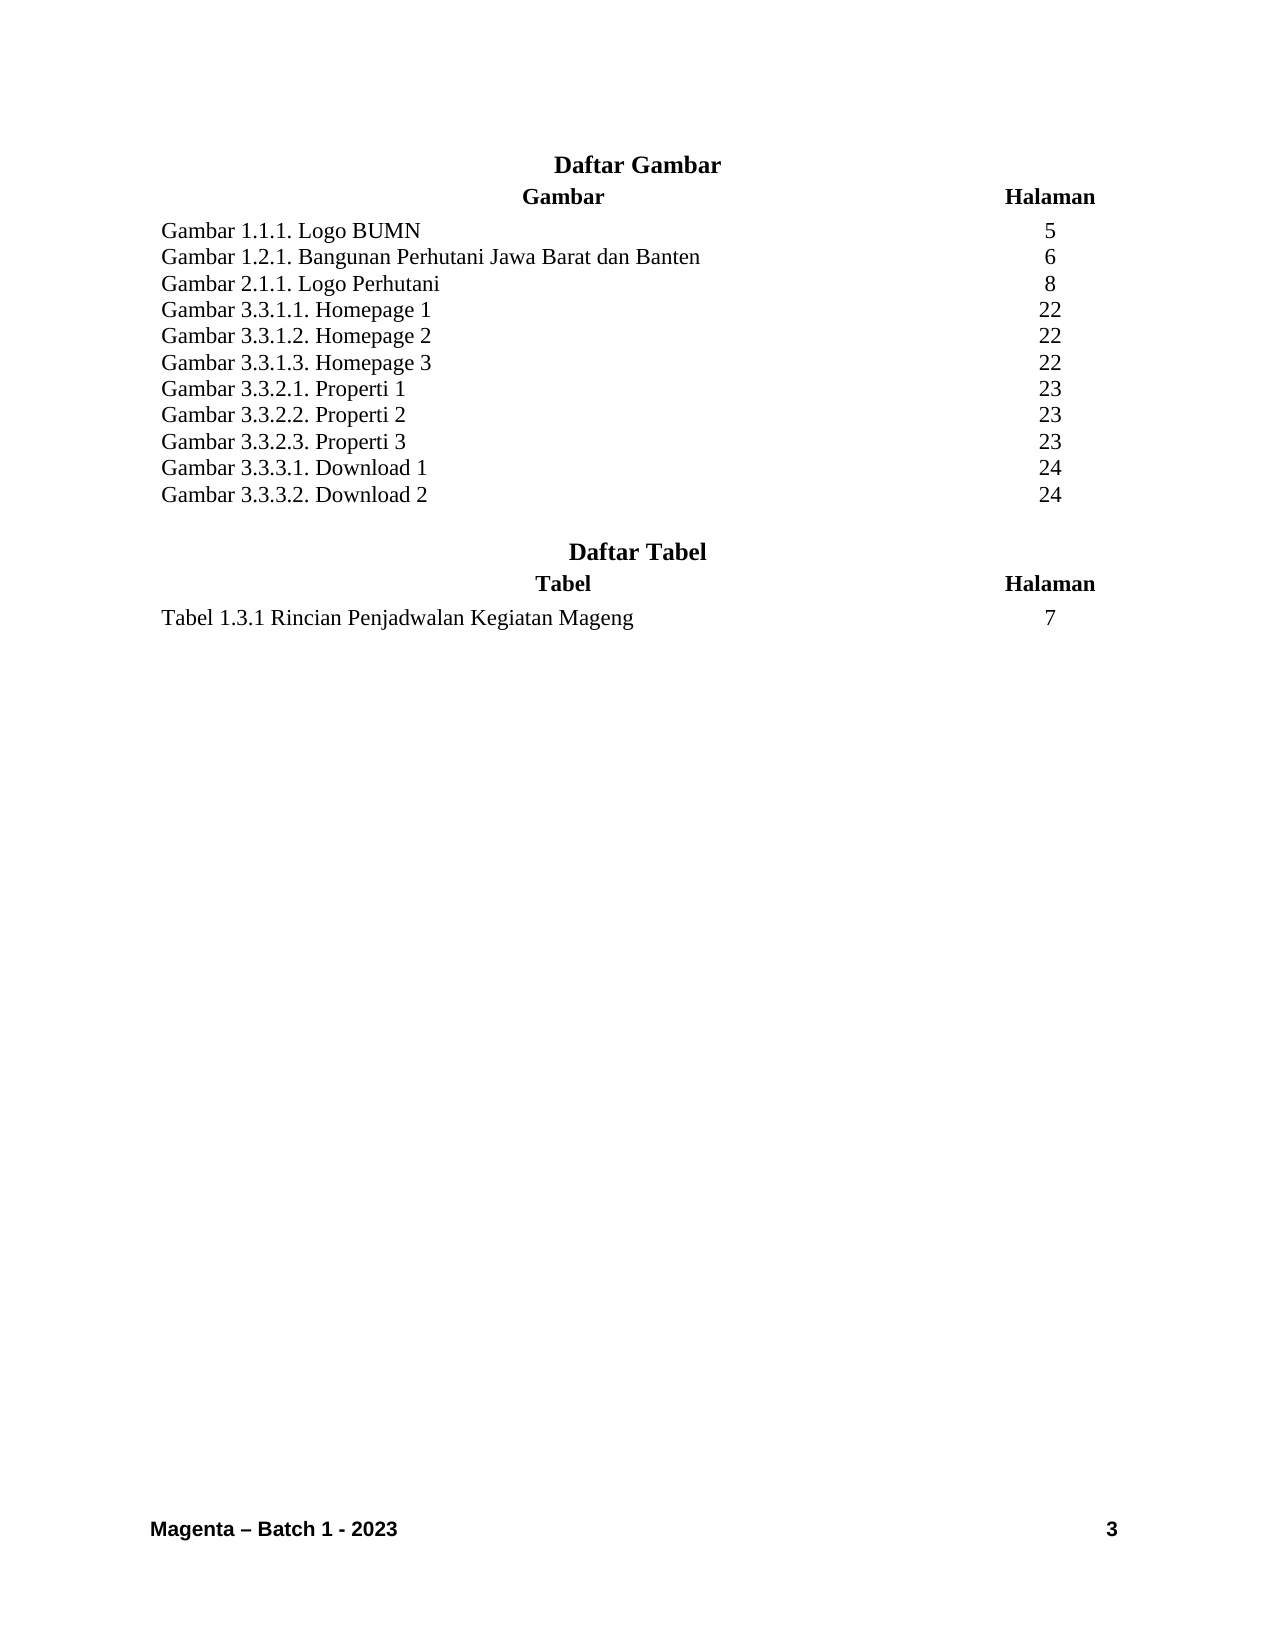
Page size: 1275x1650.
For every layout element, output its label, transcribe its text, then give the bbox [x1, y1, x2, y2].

table_cell 5 [976, 217, 1124, 243]
table_cell 24 [976, 481, 1124, 507]
table_cell 8 [976, 270, 1124, 296]
table_cell Gambar 3.3.2.1. Properti 1 [150, 375, 976, 402]
table_header Halaman [976, 183, 1124, 217]
table_cell Gambar 2.1.1. Logo Perhutani [150, 270, 976, 296]
table_cell 22 [976, 349, 1124, 375]
table_cell 24 [976, 454, 1124, 481]
table_cell Gambar 3.3.2.2. Properti 2 [150, 402, 976, 428]
table_cell 6 [976, 244, 1124, 270]
table_cell Tabel 1.3.1 Rincian Penjadwalan Kegiatan Mageng [150, 604, 976, 631]
table_cell 23 [976, 402, 1124, 428]
table_cell 22 [976, 296, 1124, 322]
table_cell Gambar 3.3.2.3. Properti 3 [150, 428, 976, 454]
subtitle Daftar Gambar [150, 150, 1125, 179]
table_header Tabel [150, 570, 976, 604]
table_cell Gambar 1.1.1. Logo BUMN [150, 217, 976, 243]
table_cell 22 [976, 323, 1124, 349]
table_cell Gambar 3.3.3.1. Download 1 [150, 454, 976, 481]
table_cell Gambar 3.3.3.2. Download 2 [150, 481, 976, 507]
table_cell 23 [976, 375, 1124, 402]
table_header Gambar [150, 183, 976, 217]
table_cell Gambar 3.3.1.3. Homepage 3 [150, 349, 976, 375]
subtitle Daftar Tabel [150, 537, 1125, 566]
table_header Halaman [976, 570, 1124, 604]
table_cell Gambar 3.3.1.2. Homepage 2 [150, 323, 976, 349]
table_cell 23 [976, 428, 1124, 454]
table_cell 7 [976, 604, 1124, 631]
table_cell Gambar 1.2.1. Bangunan Perhutani Jawa Barat dan Banten [150, 244, 976, 270]
table_cell Gambar 3.3.1.1. Homepage 1 [150, 296, 976, 322]
